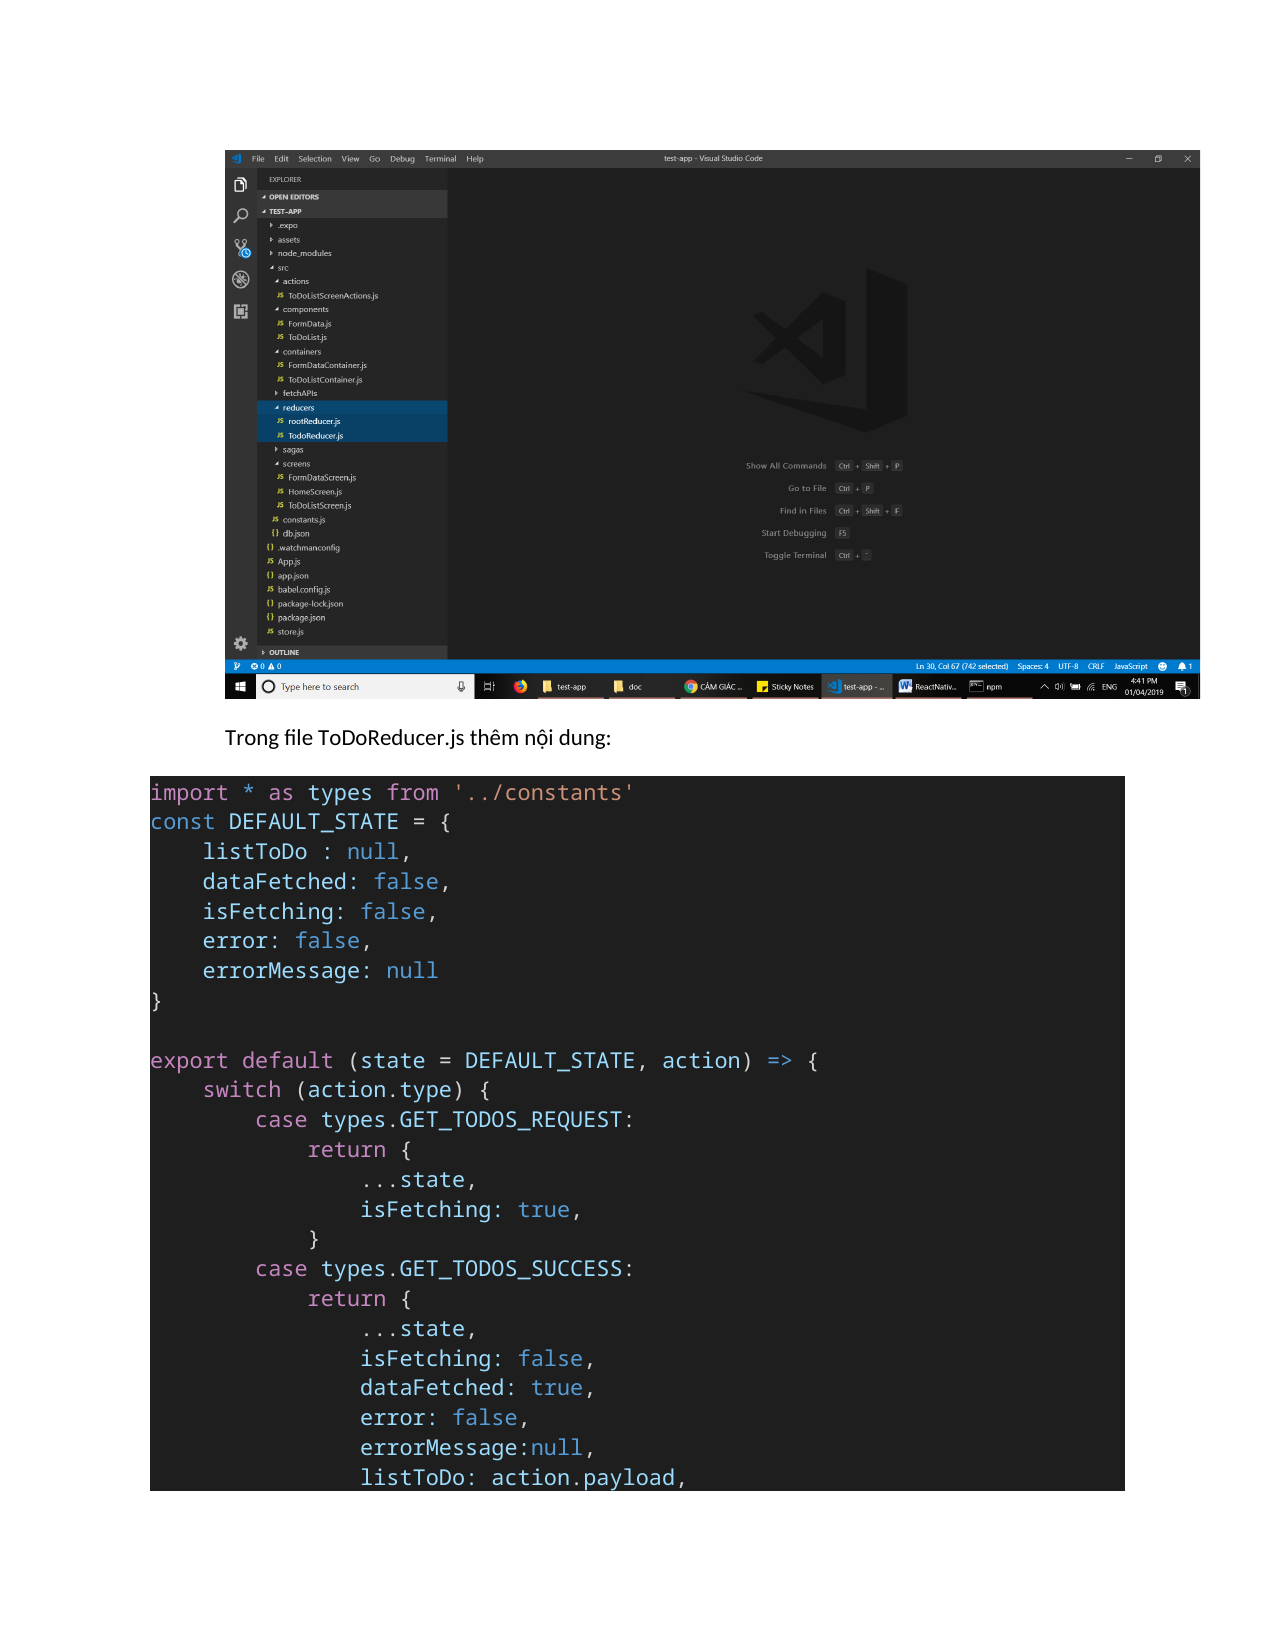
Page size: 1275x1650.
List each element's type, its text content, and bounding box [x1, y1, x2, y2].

text listToDo : null, [150, 836, 1125, 866]
text isFetching: false, [150, 1342, 1125, 1372]
text dataFetched: true, [150, 1372, 1125, 1402]
text ...state, [150, 1164, 1125, 1193]
text ...state, [150, 1313, 1125, 1342]
text import * as types from '../constants' [150, 776, 1125, 806]
picture [225, 150, 1200, 699]
text isFetching: true, [150, 1193, 1125, 1223]
text error: false, [150, 925, 1125, 955]
text } [150, 1223, 1125, 1253]
text error: false, [150, 1402, 1125, 1432]
text isFetching: false, [150, 896, 1125, 925]
text case types.GET_TODOS_SUCCESS: [150, 1253, 1125, 1283]
text dataFetched: false, [150, 866, 1125, 896]
text Trong file ToDoReducer.js thêm nội dung: [225, 723, 1125, 751]
text switch (action.type) { [150, 1074, 1125, 1104]
text } [150, 985, 1125, 1015]
text errorMessage: null [150, 955, 1125, 985]
text const DEFAULT_STATE = { [150, 806, 1125, 836]
text case types.GET_TODOS_REQUEST: [150, 1104, 1125, 1134]
text return { [150, 1283, 1125, 1313]
text errorMessage:null, [150, 1432, 1125, 1462]
text return { [150, 1134, 1125, 1164]
text export default (state = DEFAULT_STATE, action) => { [150, 1044, 1125, 1074]
text listToDo: action.payload, [150, 1462, 1125, 1491]
